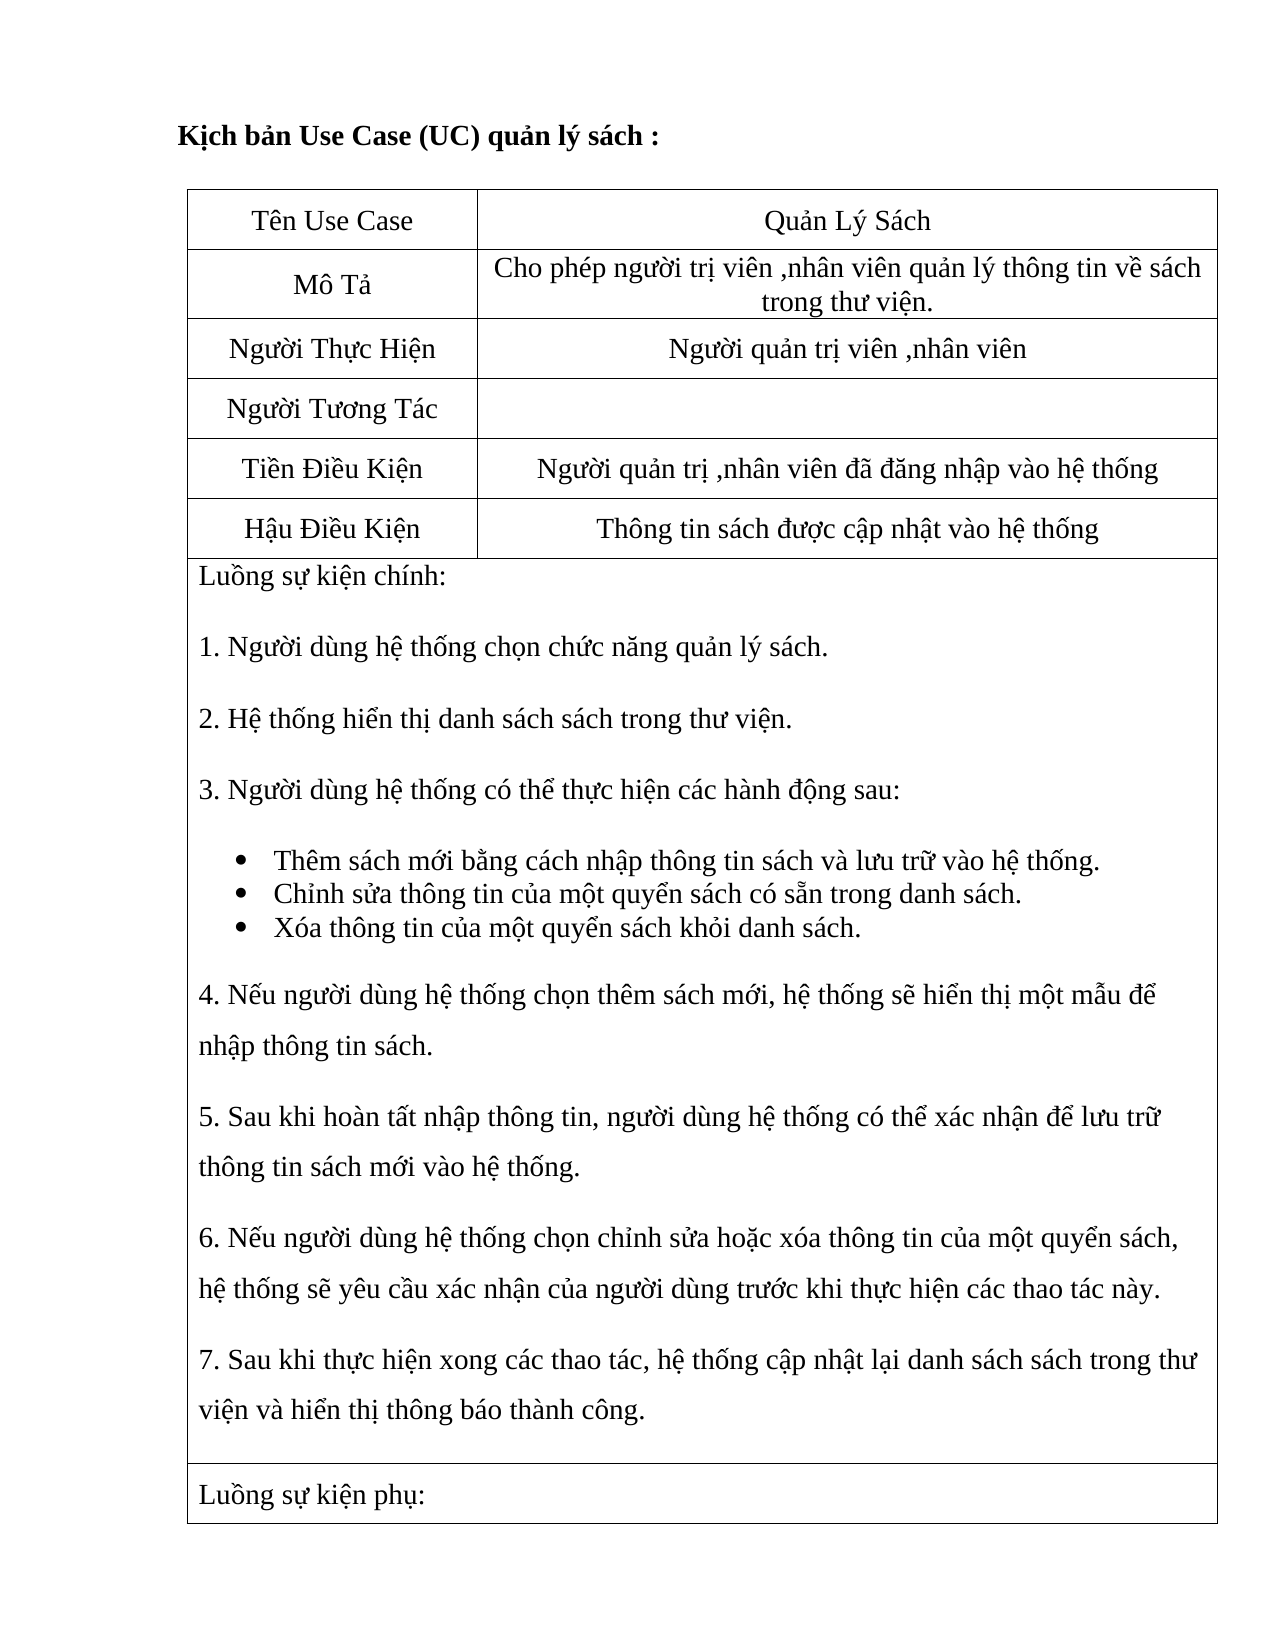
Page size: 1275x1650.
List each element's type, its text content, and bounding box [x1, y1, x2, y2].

text Kịch bản Use Case (UC) quản lý sách : [177, 118, 1157, 152]
table_cell Tiền Điều Kiện [188, 439, 477, 497]
table_cell Người quản trị viên ,nhân viên [478, 319, 1217, 377]
table_cell [478, 379, 1217, 437]
table_header Tên Use Case [188, 190, 477, 249]
table_cell Người quản trị ,nhân viên đã đăng nhập vào hệ thống [478, 439, 1217, 497]
table_cell Hậu Điều Kiện [188, 499, 477, 557]
table_cell Cho phép người trị viên ,nhân viên quản lý thông tin về sách trong thư viện. [478, 250, 1217, 317]
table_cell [188, 1464, 1217, 1523]
table_cell Mô Tả [188, 250, 477, 317]
table_cell Người Thực Hiện [188, 319, 477, 377]
table_cell Thông tin sách được cập nhật vào hệ thống [478, 499, 1217, 557]
table_cell Luồng sự kiện chính: 1. Người dùng hệ thống chọn chức năng quản lý sách. 2. Hệ thống hiển thị danh sách sách trong thư viện. 3. Người dùng hệ thống có thể thực hiện các hành động sau: Thêm sách mới bằng cách nhập thông tin sách và lưu trữ vào hệ thống. Chỉnh sửa thông tin của một quyển sách có sẵn trong danh sách. Xóa thông tin của một quyển sách khỏi danh sách. 4. Nếu người dùng hệ thống chọn thêm sách mới, hệ thống sẽ hiển thị một mẫu để nhập thông tin sách. 5. Sau khi hoàn tất nhập thông tin, người dùng hệ thống có thể xác nhận để lưu trữ thông tin sách mới vào hệ thống. 6. Nếu người dùng hệ thống chọn chỉnh sửa hoặc xóa thông tin của một quyển sách, hệ thống sẽ yêu cầu xác nhận của người dùng trước khi thực hiện các thao tác này. 7. Sau khi thực hiện xong các thao tác, hệ thống cập nhật lại danh sách sách trong thư viện và hiển thị thông báo thành công. [188, 559, 1217, 1463]
table_cell Người Tương Tác [188, 379, 477, 437]
table_header Quản Lý Sách [478, 190, 1217, 249]
